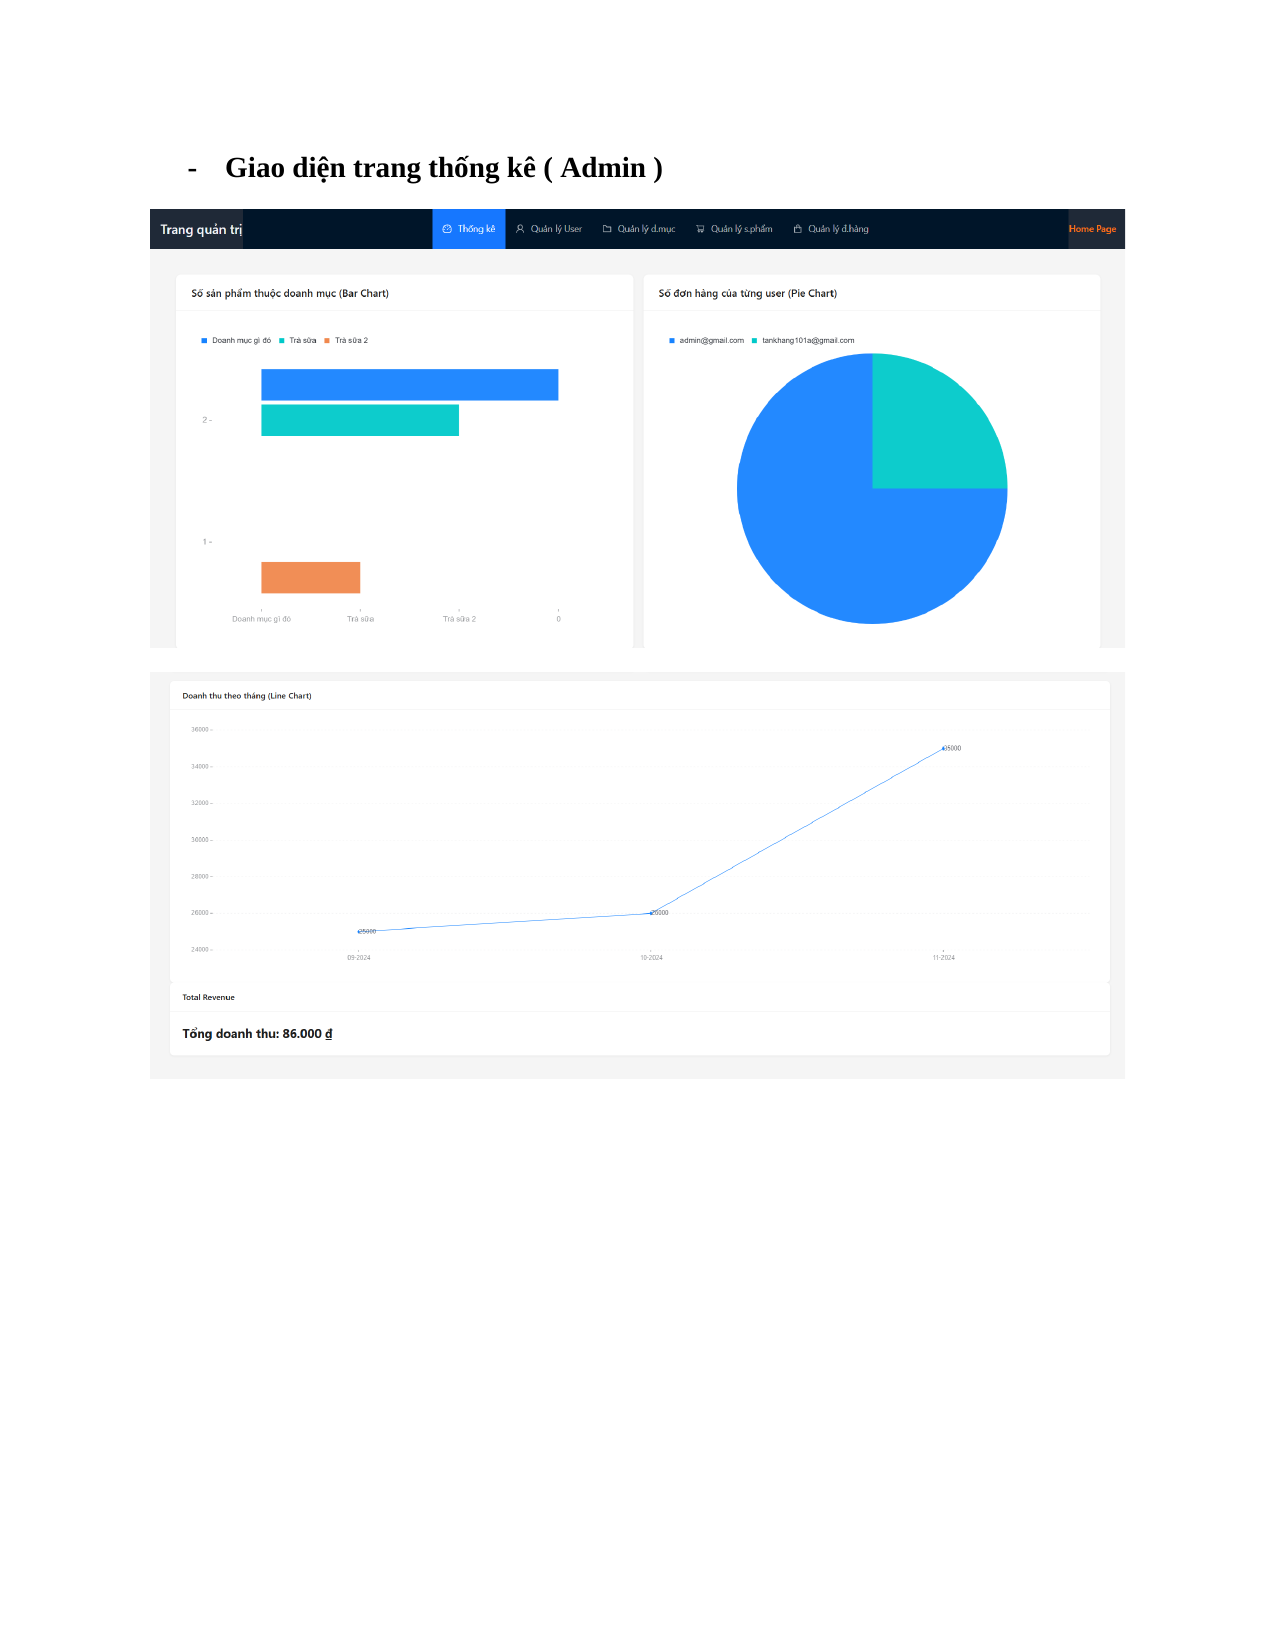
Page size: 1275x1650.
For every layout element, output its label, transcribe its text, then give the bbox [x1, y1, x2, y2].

picture [150, 209, 1125, 648]
picture [150, 672, 1125, 1079]
list Giao diện trang thống kê ( Admin ) [187, 150, 1125, 183]
